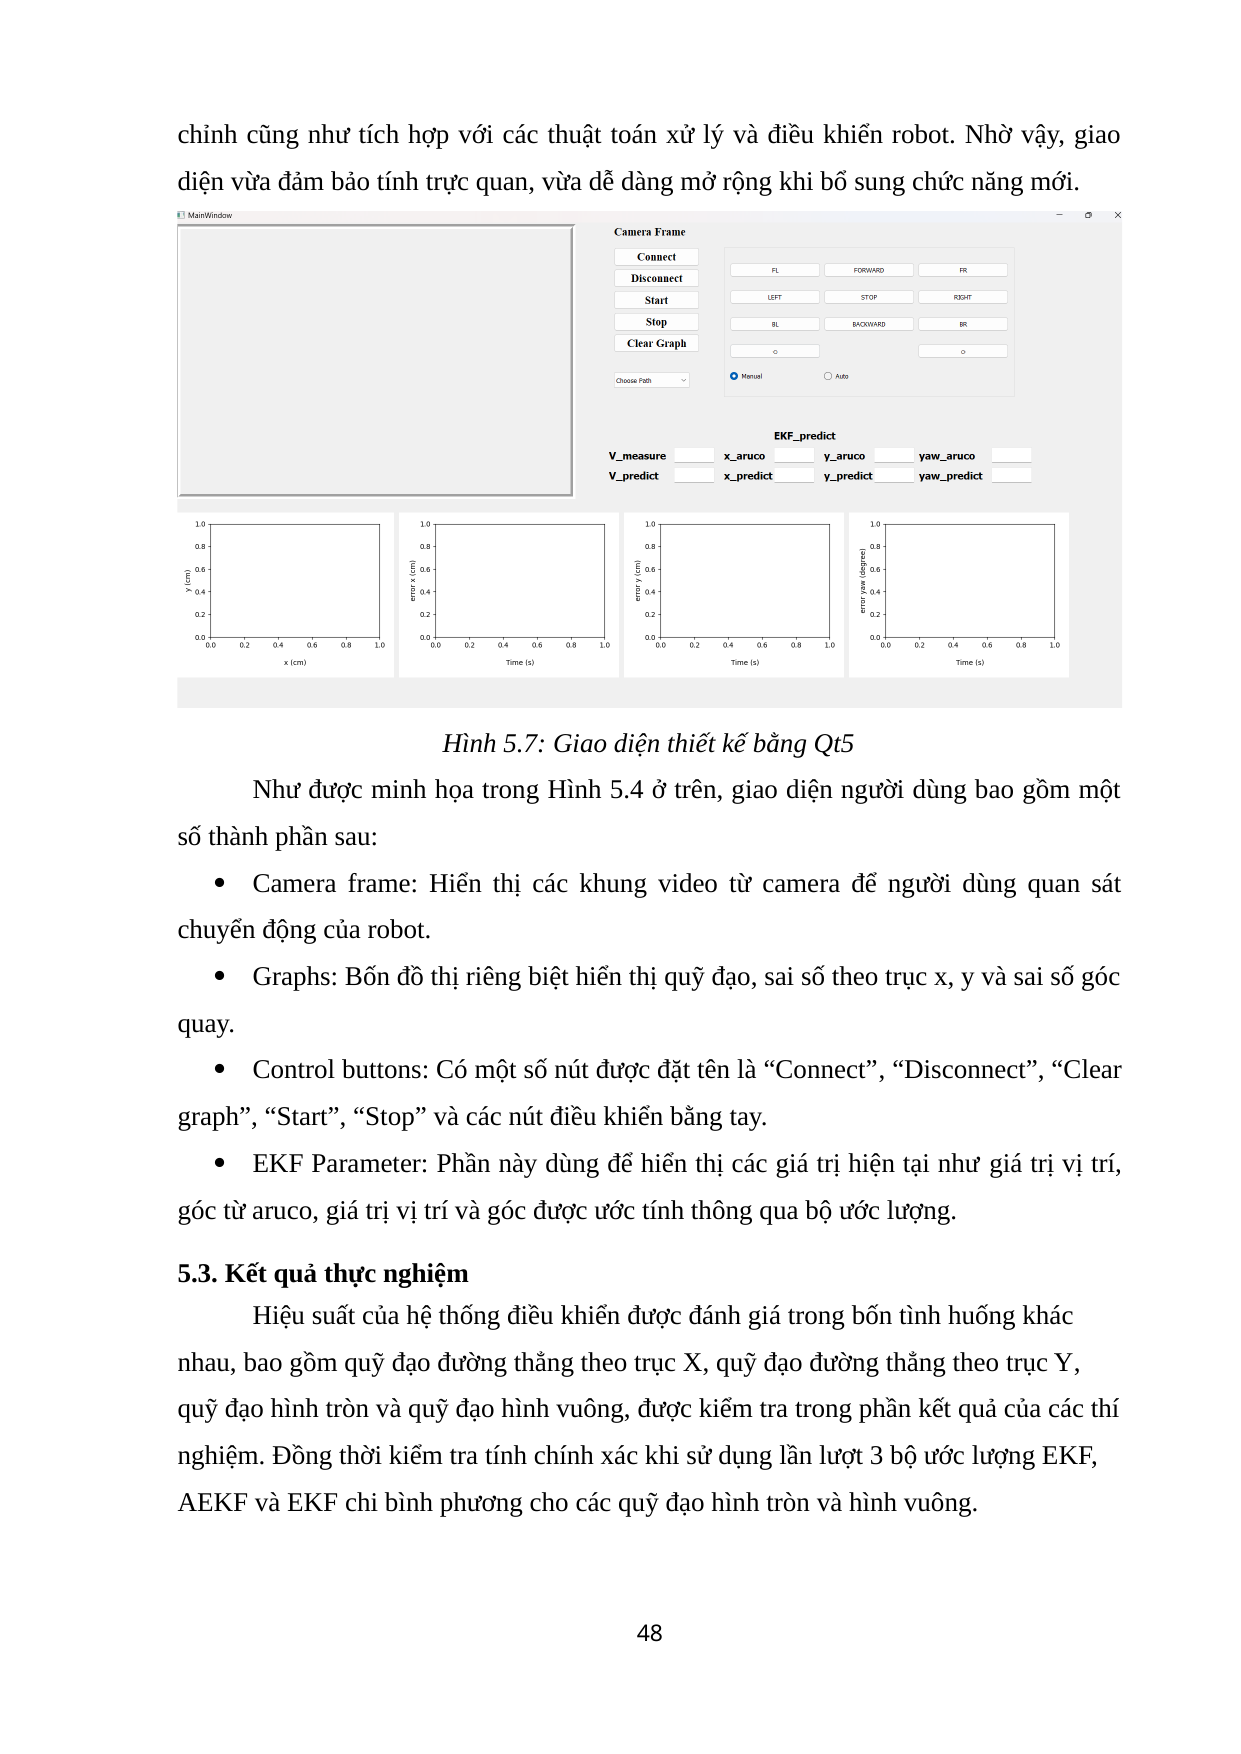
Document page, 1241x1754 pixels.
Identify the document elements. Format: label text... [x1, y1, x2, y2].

list Camera frame: Hiển thị các khung video từ camera để người dùng quan sát chuyển động của robot. [177, 867, 1122, 945]
text Hiệu suất của hệ thống điều khiển được đánh giá trong bốn tình huống khác nhau, bao gồm quỹ đạo đường thẳng theo trục X, quỹ đạo đường thẳng theo trục Y, quỹ đạo hình tròn và quỹ đạo hình vuông, được kiểm tra trong phần kết quả của các thí nghiệm. Đồng thời kiểm tra tính chính xác khi sử dụng lần lượt 3 bộ ước lượng EKF, AEKF và EKF chi bình phương cho các quỹ đạo hình tròn và hình vuông. [177, 1299, 1122, 1517]
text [177, 118, 1122, 196]
list EKF Parameter: Phần này dùng để hiển thị các giá trị hiện tại như giá trị vị trí, góc từ aruco, giá trị vị trí và góc được ước tính thông qua bộ ước lượng. [177, 1147, 1122, 1225]
list Graphs: Bốn đồ thị riêng biệt hiển thị quỹ đạo, sai số theo trục x, y và sai số góc quay. [177, 960, 1122, 1038]
picture [177, 211, 1123, 708]
list Control buttons: Có một số nút được đặt tên là “Connect”, “Disconnect”, “Clear graph”, “Start”, “Stop” và các nút điều khiển bằng tay. [177, 1054, 1122, 1132]
text Hình 5.7: Giao diện thiết kế bằng Qt5 [177, 727, 1122, 758]
subtitle 5.3. Kết quả thực nghiệm [177, 1257, 1122, 1288]
text Như được minh họa trong Hình 5.4 ở trên, giao diện người dùng bao gồm một số thành phần sau: [177, 773, 1122, 851]
